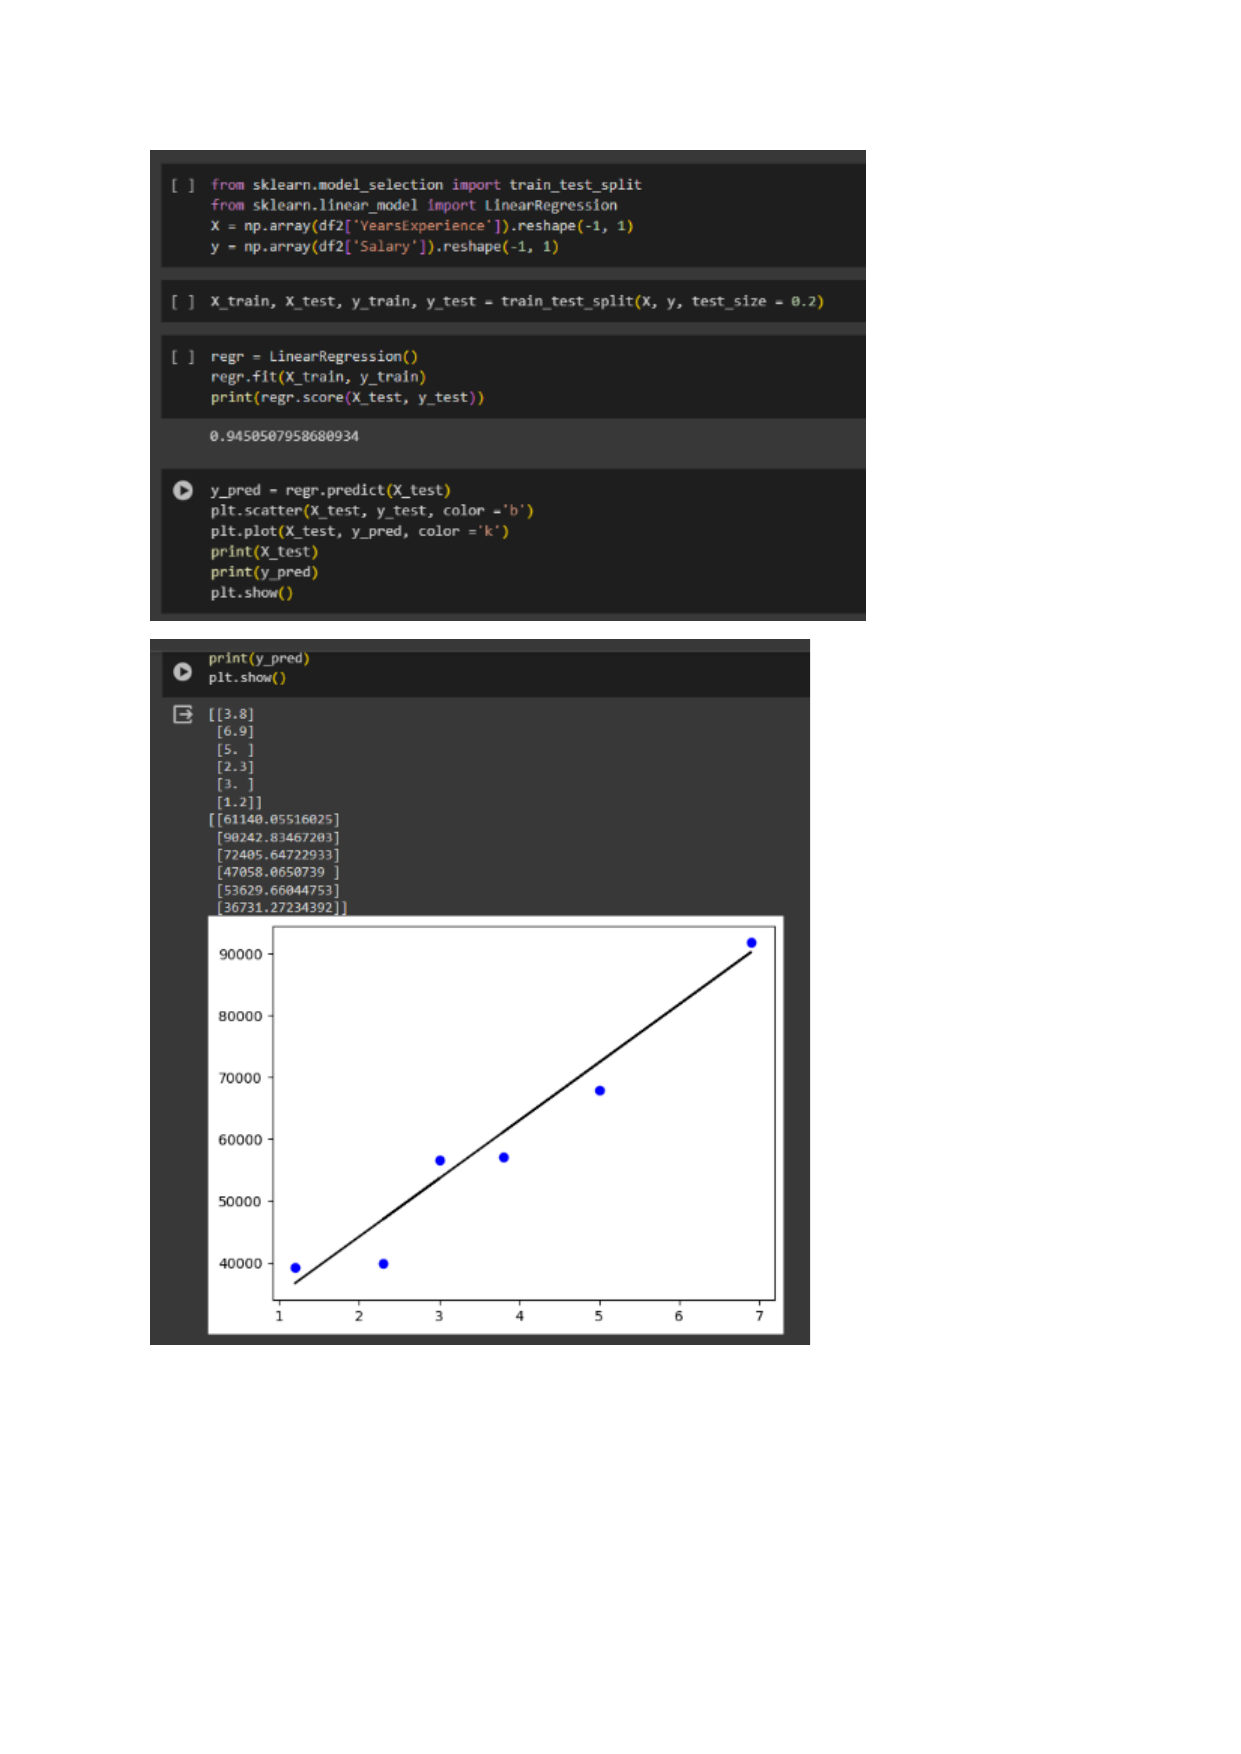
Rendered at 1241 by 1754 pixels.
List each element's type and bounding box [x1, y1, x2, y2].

picture [150, 639, 811, 1345]
picture [150, 150, 866, 621]
